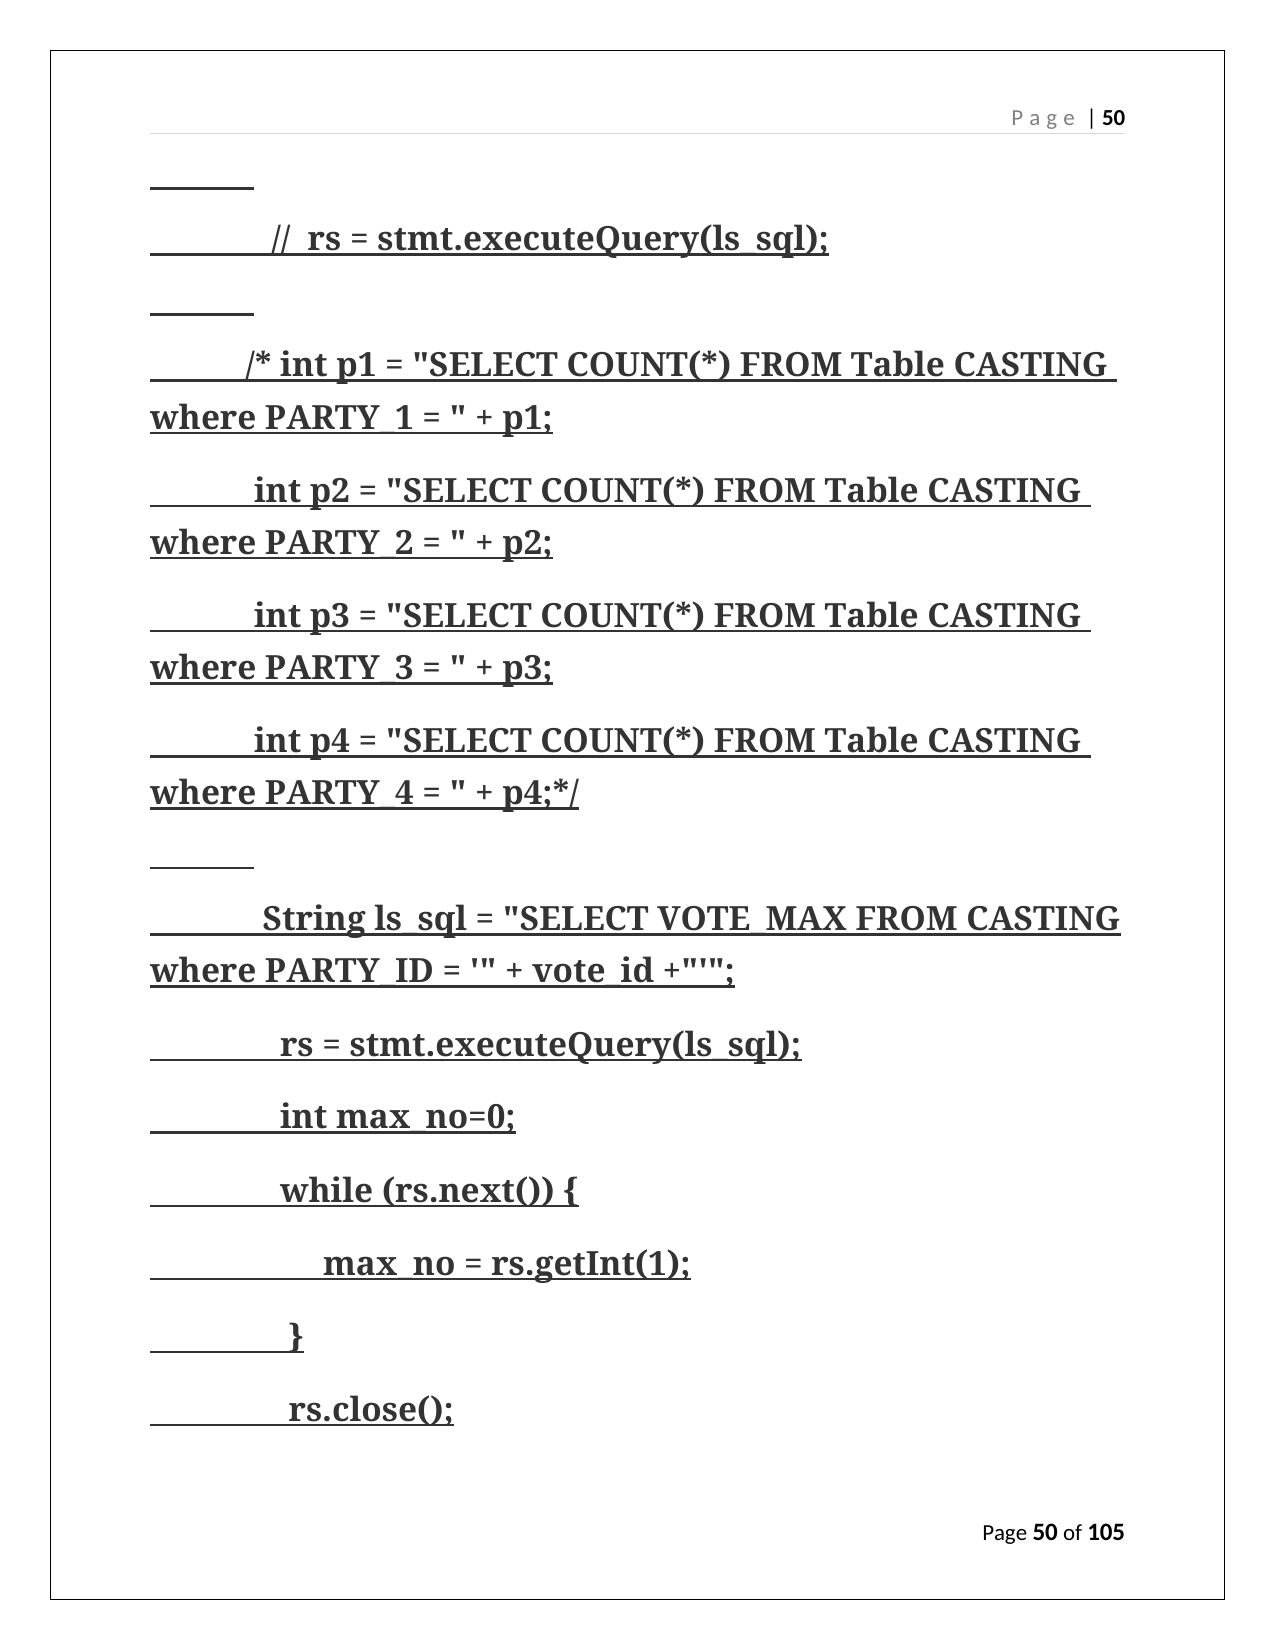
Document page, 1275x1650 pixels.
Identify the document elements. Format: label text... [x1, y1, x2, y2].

text } [150, 1312, 1125, 1358]
text int max_no=0; [150, 1093, 1125, 1139]
text rs = stmt.executeQuery(ls_sql); [150, 1020, 1125, 1066]
text max_no = rs.getInt(1); [150, 1239, 1125, 1285]
text String ls_sql = "SELECT VOTE_MAX FROM CASTING where PARTY_ID = '" + vote_id +"'"; [150, 895, 1125, 993]
text int p2 = "SELECT COUNT(*) FROM Table CASTING where PARTY_2 = " + p2; [150, 466, 1125, 564]
text int p3 = "SELECT COUNT(*) FROM Table CASTING where PARTY_3 = " + p3; [150, 592, 1125, 689]
text while (rs.next()) { [150, 1166, 1125, 1212]
text // rs = stmt.executeQuery(ls_sql); [150, 215, 1125, 261]
text /* int p1 = "SELECT COUNT(*) FROM Table CASTING where PARTY_1 = " + p1; [150, 341, 1125, 439]
text int p4 = "SELECT COUNT(*) FROM Table CASTING where PARTY_4 = " + p4;*/ [150, 717, 1125, 814]
text rs.close(); [150, 1385, 1125, 1431]
